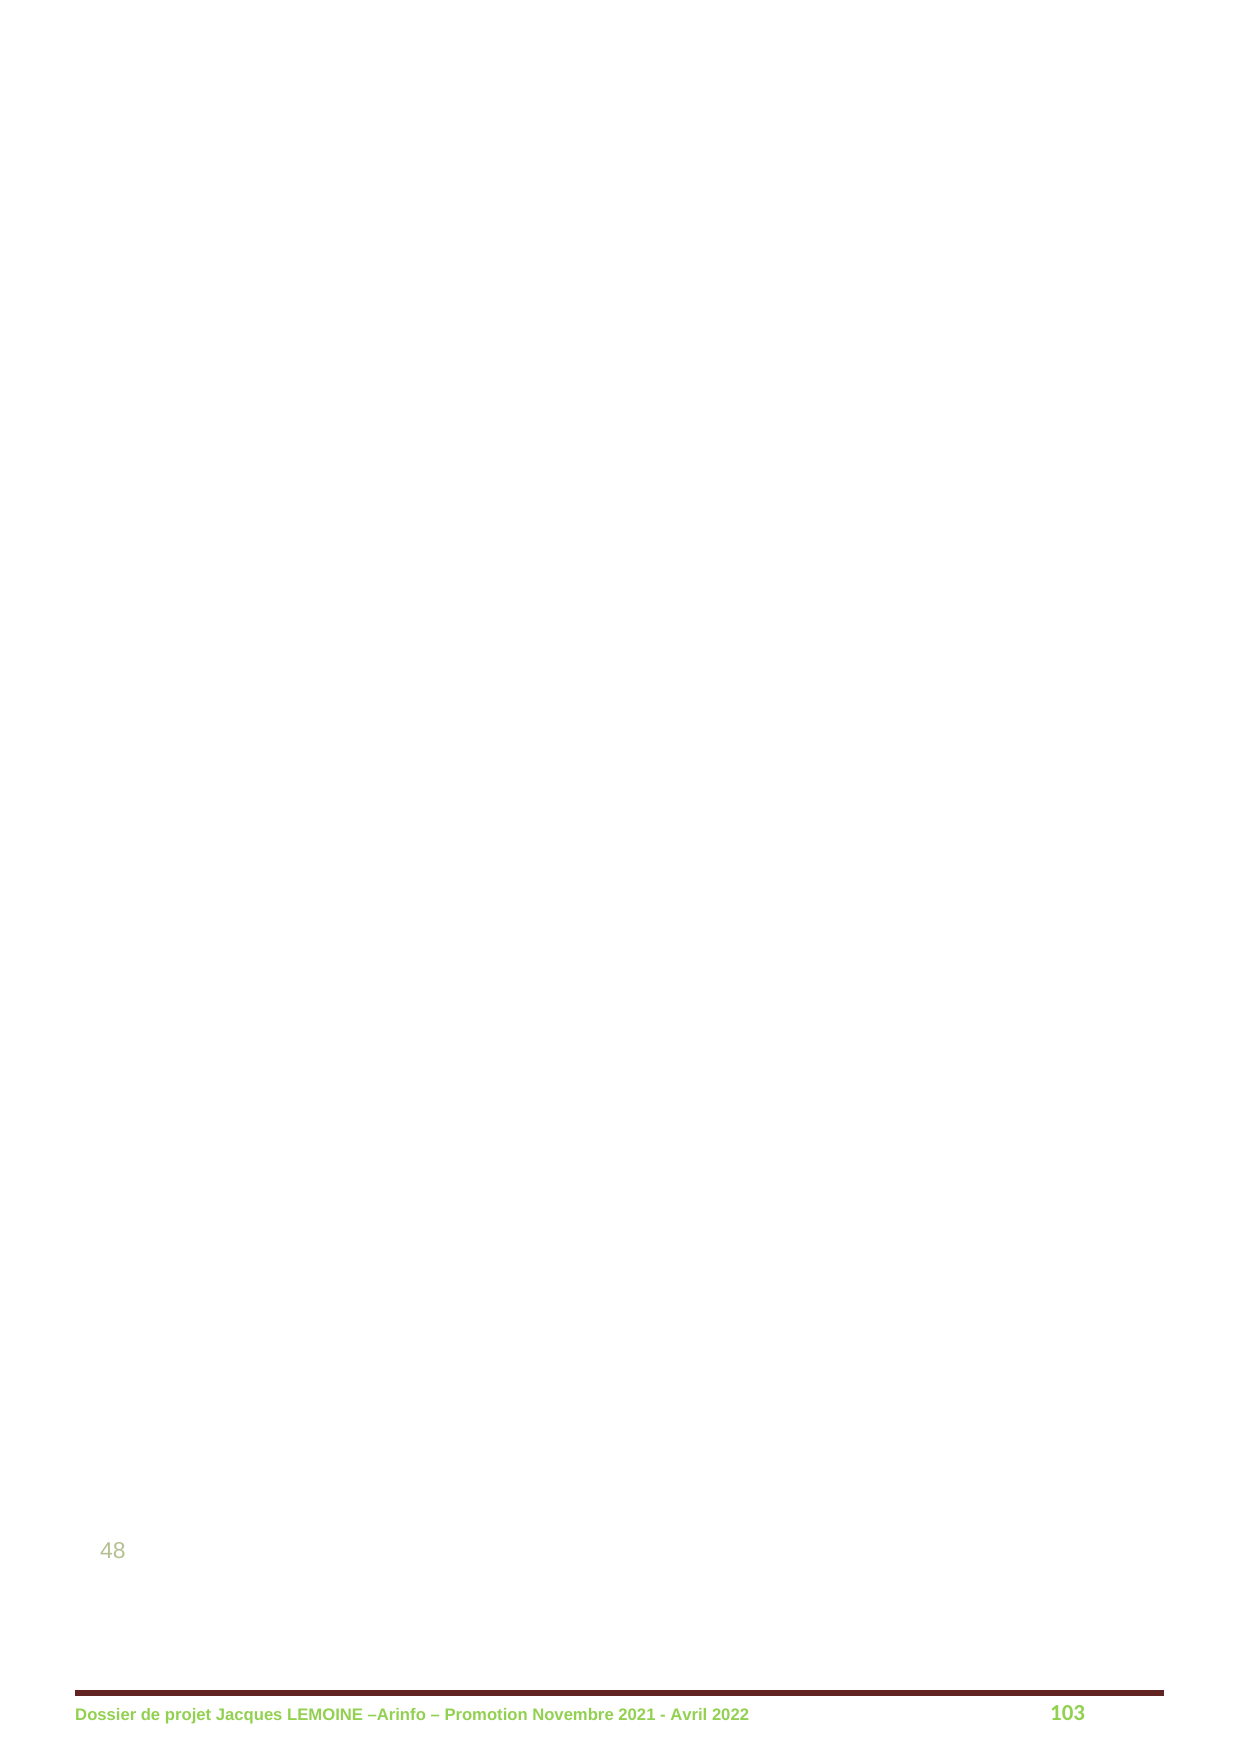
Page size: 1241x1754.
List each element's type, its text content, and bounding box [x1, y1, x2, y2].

text 48 [100, 1537, 1164, 1563]
